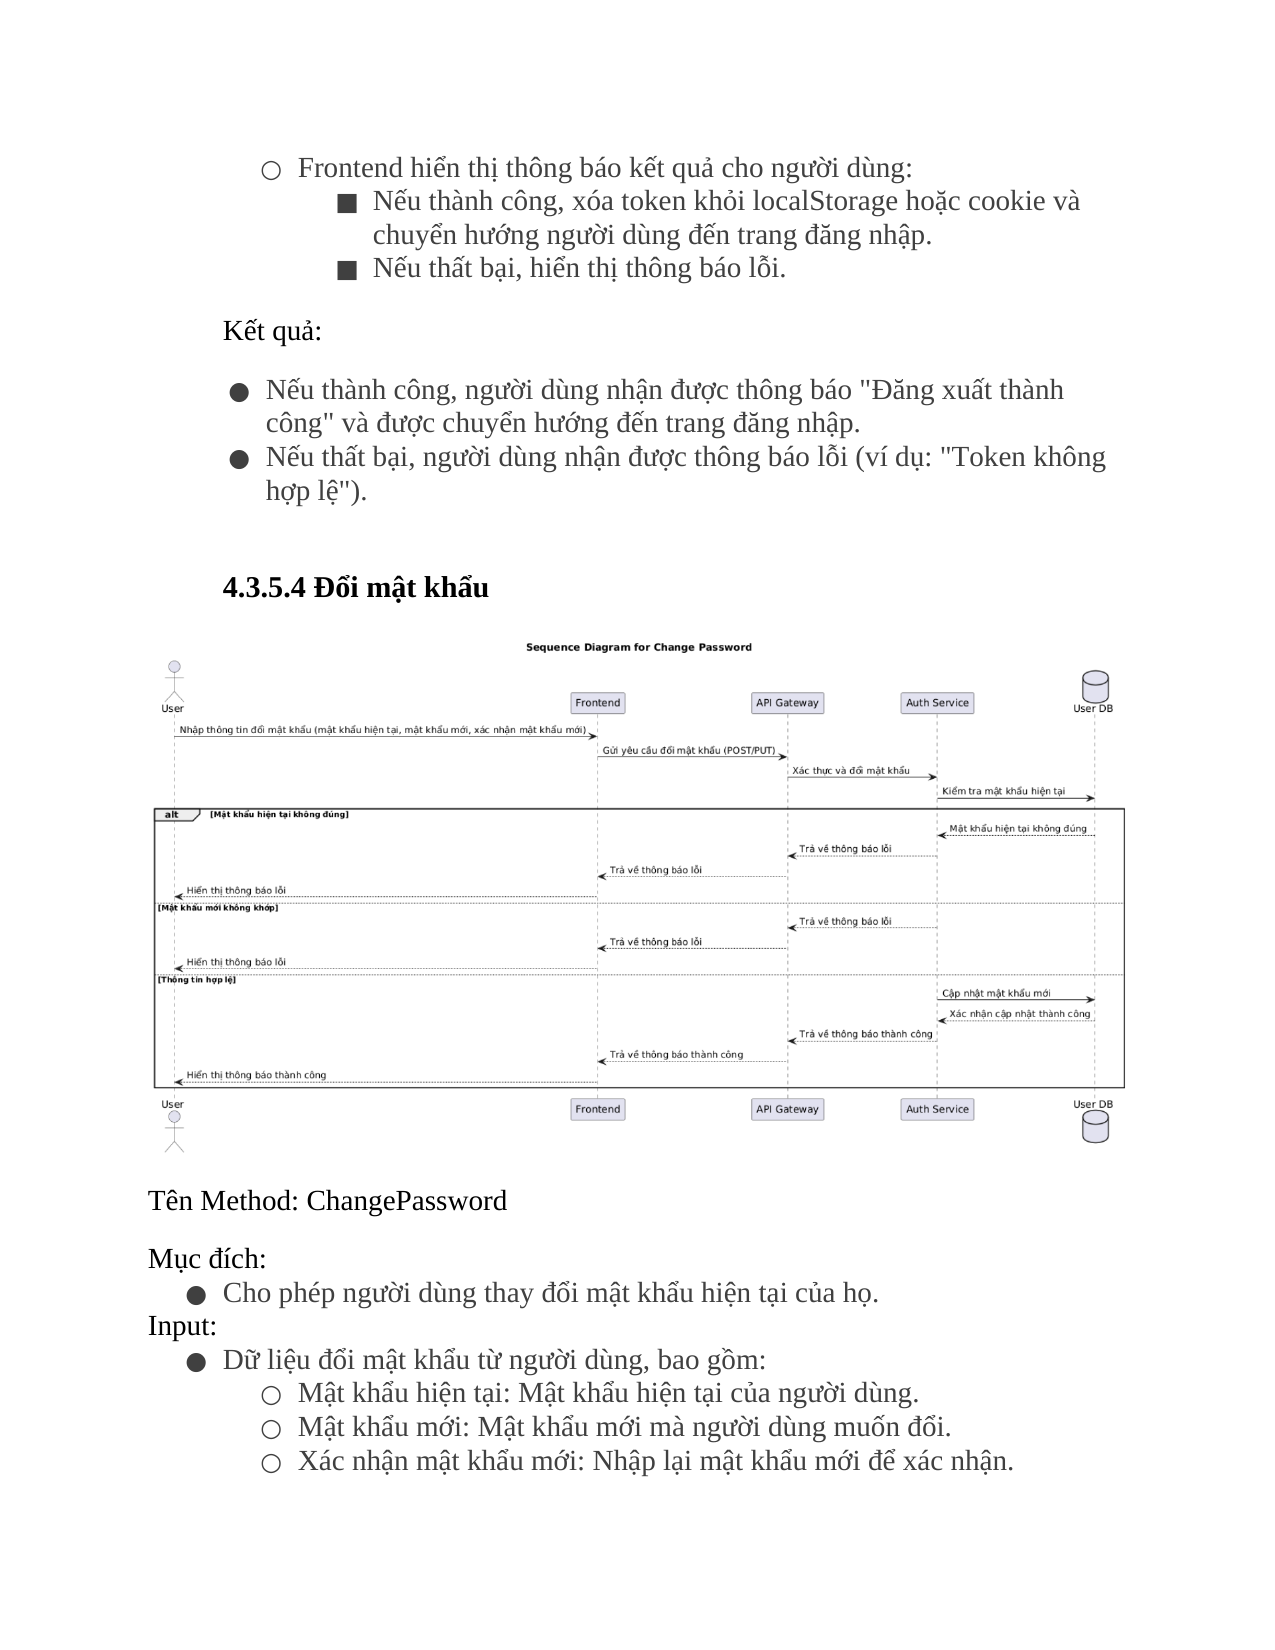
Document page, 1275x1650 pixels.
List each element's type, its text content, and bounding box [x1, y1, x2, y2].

list Nếu thất bại, người dùng nhận được thông báo lỗi (ví dụ: "Token không hợp lệ"). [228, 439, 1125, 506]
list Mật khẩu mới: Mật khẩu mới mà người dùng muốn đổi. [260, 1409, 1125, 1443]
picture [147, 632, 1125, 1154]
list Mật khẩu hiện tại: Mật khẩu hiện tại của người dùng. [260, 1376, 1125, 1409]
text Kết quả: [148, 313, 1125, 347]
text Tên Method: ChangePassword [148, 1183, 1125, 1216]
subtitle 4.3.5.4 Đổi mật khẩu [148, 569, 1125, 603]
list Cho phép người dùng thay đổi mật khẩu hiện tại của họ. [185, 1275, 1125, 1308]
list Nếu thành công, người dùng nhận được thông báo "Đăng xuất thành công" và được chuyển hướng đến trang đăng nhập. [228, 372, 1125, 439]
list Frontend hiển thị thông báo kết quả cho người dùng: [260, 150, 1125, 183]
text Input: [148, 1308, 1125, 1342]
text Mục đích: [148, 1241, 1125, 1275]
list Xác nhận mật khẩu mới: Nhập lại mật khẩu mới để xác nhận. [260, 1443, 1125, 1476]
list Nếu thành công, xóa token khỏi localStorage hoặc cookie và chuyển hướng người dùng đến trang đăng nhập. [335, 183, 1125, 251]
list Dữ liệu đổi mật khẩu từ người dùng, bao gồm: [185, 1342, 1125, 1376]
list Nếu thất bại, hiển thị thông báo lỗi. [335, 251, 1125, 284]
